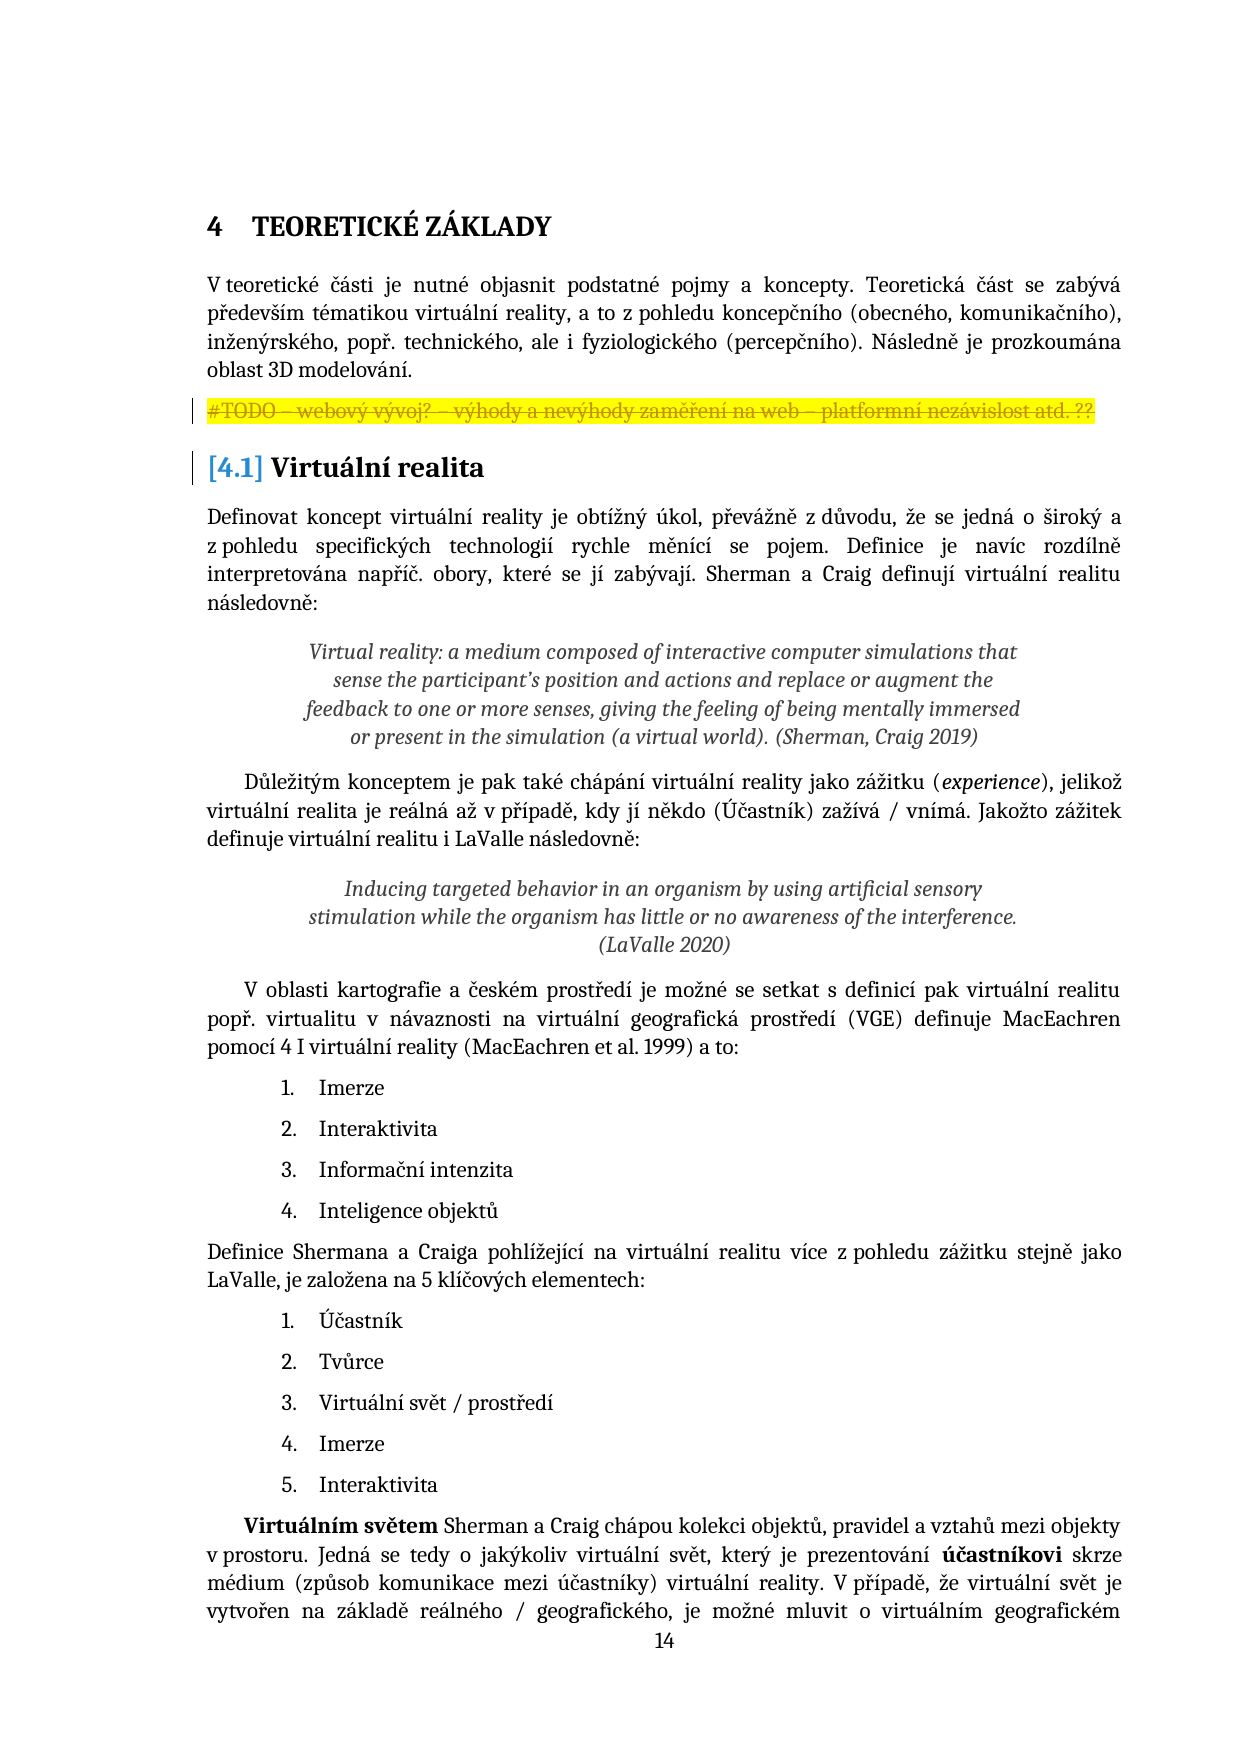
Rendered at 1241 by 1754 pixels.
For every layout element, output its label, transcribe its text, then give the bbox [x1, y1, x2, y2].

list Interaktivita [281, 1472, 1122, 1498]
list Inteligence objektů [281, 1198, 1122, 1224]
subtitle Teoretické základy [207, 211, 1122, 244]
text V oblasti kartografie a českém prostředí je možné se setkat s definicí pak virtuální realitu popř. virtualitu v návaznosti na virtuální geografická prostředí (VGE) definuje MacEachren pomocí 4 I virtuální reality (MacEachren et al. 1999) a to: [207, 977, 1122, 1061]
text V teoretické části je nutné objasnit podstatné pojmy a koncepty. Teoretická část se zabývá především tématikou virtuální reality, a to z pohledu koncepčního (obecného, komunikačního), inženýrského, popř. technického, ale i fyziologického (percepčního). Následně je prozkoumána oblast 3D modelování. [207, 272, 1122, 383]
list Tvůrce [281, 1349, 1122, 1376]
list Účastník [281, 1308, 1122, 1334]
list Virtuální svět / prostředí [281, 1390, 1122, 1416]
text Virtual reality: a medium composed of interactive computer simulations that sense the participant’s position and actions and replace or augment the feedback to one or more senses, giving the feeling of being mentally immersed or present in the simulation (a virtual world). (Sherman, Craig 2019) [297, 639, 1032, 750]
list Imerze [281, 1075, 1122, 1101]
text Důležitým konceptem je pak také chápání virtuální reality jako zážitku (experience), jelikož virtuální realita je reálná až v případě, kdy jí někdo (Účastník) zažívá / vnímá. Jakožto zážitek definuje virtuální realitu i LaValle následovně: [207, 769, 1122, 852]
list Informační intenzita [281, 1157, 1122, 1183]
text Definice Shermana a Craiga pohlížející na virtuální realitu více z pohledu zážitku stejně jako LaValle, je založena na 5 klíčových elementech: [207, 1239, 1122, 1294]
subtitle Virtuální realita [207, 451, 1122, 485]
text Definovat koncept virtuální reality je obtížný úkol, převážně z důvodu, že se jedná o široký a z pohledu specifických technologií rychle měnící se pojem. Definice je navíc rozdílně interpretována napříč. obory, které se jí zabývají. Sherman a Craig definují virtuální realitu následovně: [207, 504, 1122, 616]
list Interaktivita [281, 1116, 1122, 1142]
text Inducing targeted behavior in an organism by using artificial sensory stimulation while the organism has little or no awareness of the interference. (LaValle 2020) [297, 875, 1032, 958]
list Imerze [281, 1431, 1122, 1457]
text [207, 1513, 1122, 1624]
